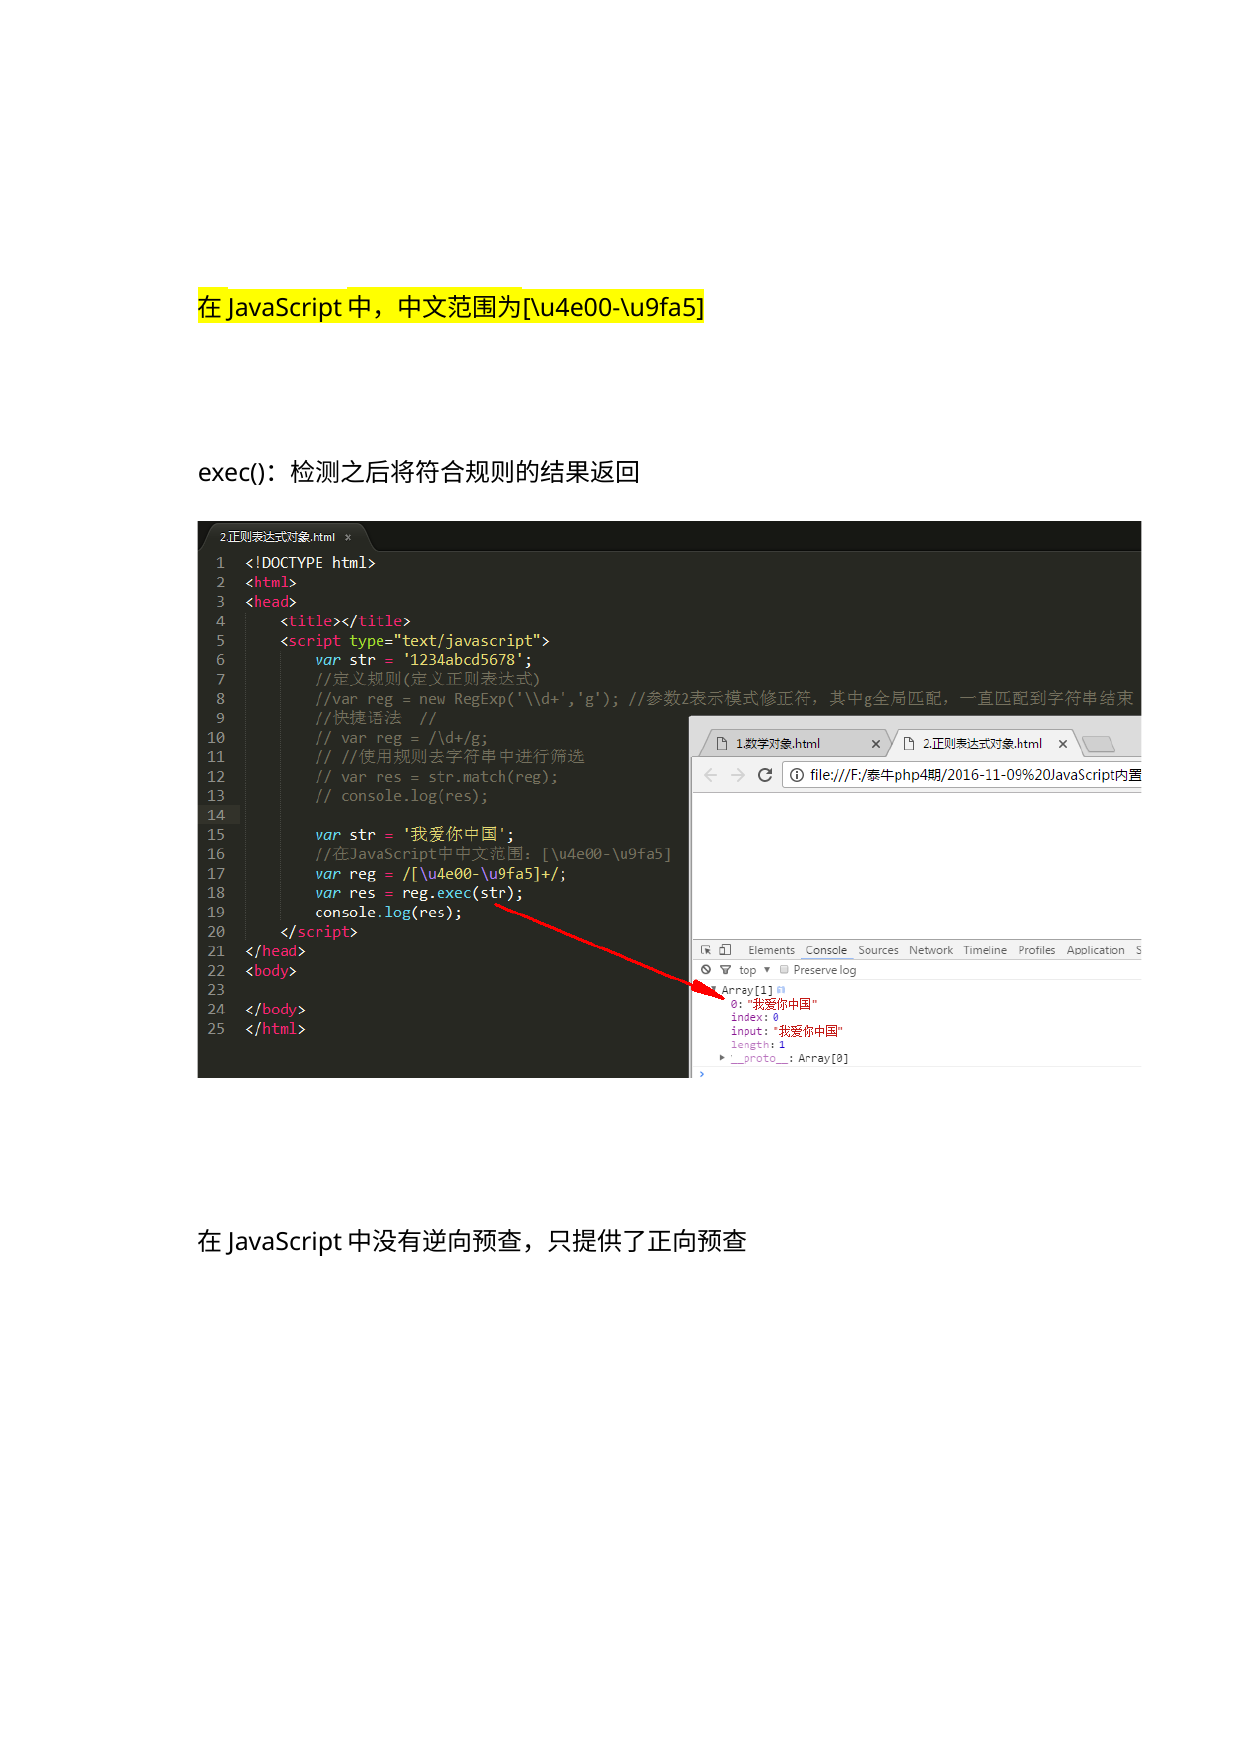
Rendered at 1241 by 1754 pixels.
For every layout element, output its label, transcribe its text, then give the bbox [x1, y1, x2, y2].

picture [197, 521, 1142, 1078]
text 在JavaScript中，中文范围为[\u4e00-\u9fa5] [148, 273, 1092, 338]
text 在JavaScript中没有逆向预查，只提供了正向预查 [148, 1207, 1092, 1272]
text exec()：检测之后将符合规则的结果返回 [148, 438, 1092, 503]
